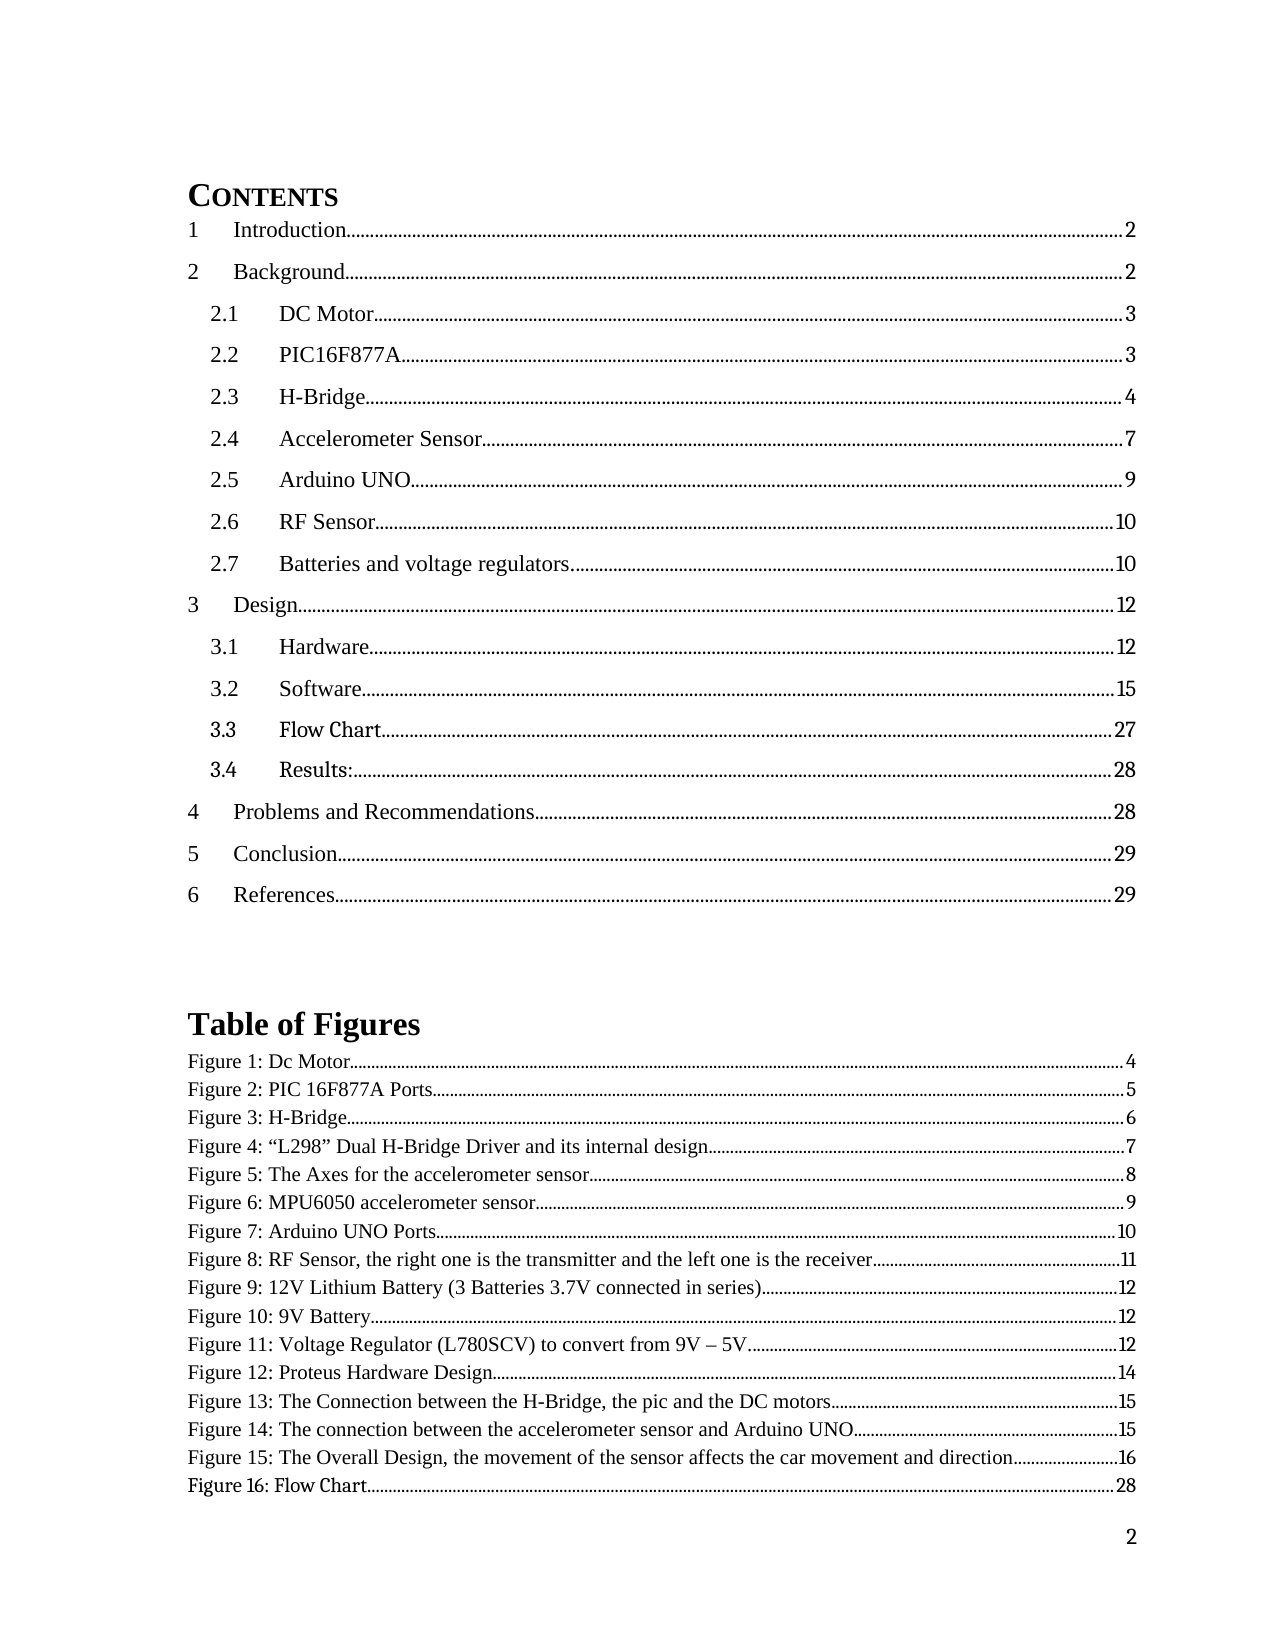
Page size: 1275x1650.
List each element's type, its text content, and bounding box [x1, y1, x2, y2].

text Figure 12: Proteus Hardware Design 14 [187, 1360, 1137, 1385]
text Figure 14: The connection between the accelerometer sensor and Arduino UNO 15 [187, 1417, 1137, 1442]
text Figure 6: MPU6050 accelerometer sensor 9 [187, 1190, 1137, 1215]
text Figure 7: Arduino UNO Ports 10 [187, 1218, 1137, 1243]
text Figure 2: PIC 16F877A Ports 5 [187, 1077, 1137, 1102]
text Figure 1: Dc Motor 4 [187, 1048, 1137, 1073]
text Figure 9: 12V Lithium Battery (3 Batteries 3.7V connected in series) 12 [187, 1275, 1137, 1300]
text Figure 11: Voltage Regulator (L780SCV) to convert from 9V – 5V. 12 [187, 1332, 1137, 1357]
text Figure 15: The Overall Design, the movement of the sensor affects the car movement and direction 16 [187, 1445, 1137, 1470]
text Figure 10: 9V Battery 12 [187, 1303, 1137, 1328]
text Figure 3: H-Bridge 6 [187, 1105, 1137, 1130]
text Figure 13: The Connection between the H-Bridge, the pic and the DC motors 15 [187, 1388, 1137, 1413]
text Figure 5: The Axes for the accelerometer sensor 8 [187, 1162, 1137, 1187]
text Figure 4: “L298” Dual H-Bridge Driver and its internal design 7 [187, 1133, 1137, 1158]
text Figure 16: Flow Chart 28 [187, 1473, 1137, 1497]
text Figure 8: RF Sensor, the right one is the transmitter and the left one is the receiver 11 [187, 1247, 1137, 1272]
text Table of Figures [187, 1004, 1137, 1043]
